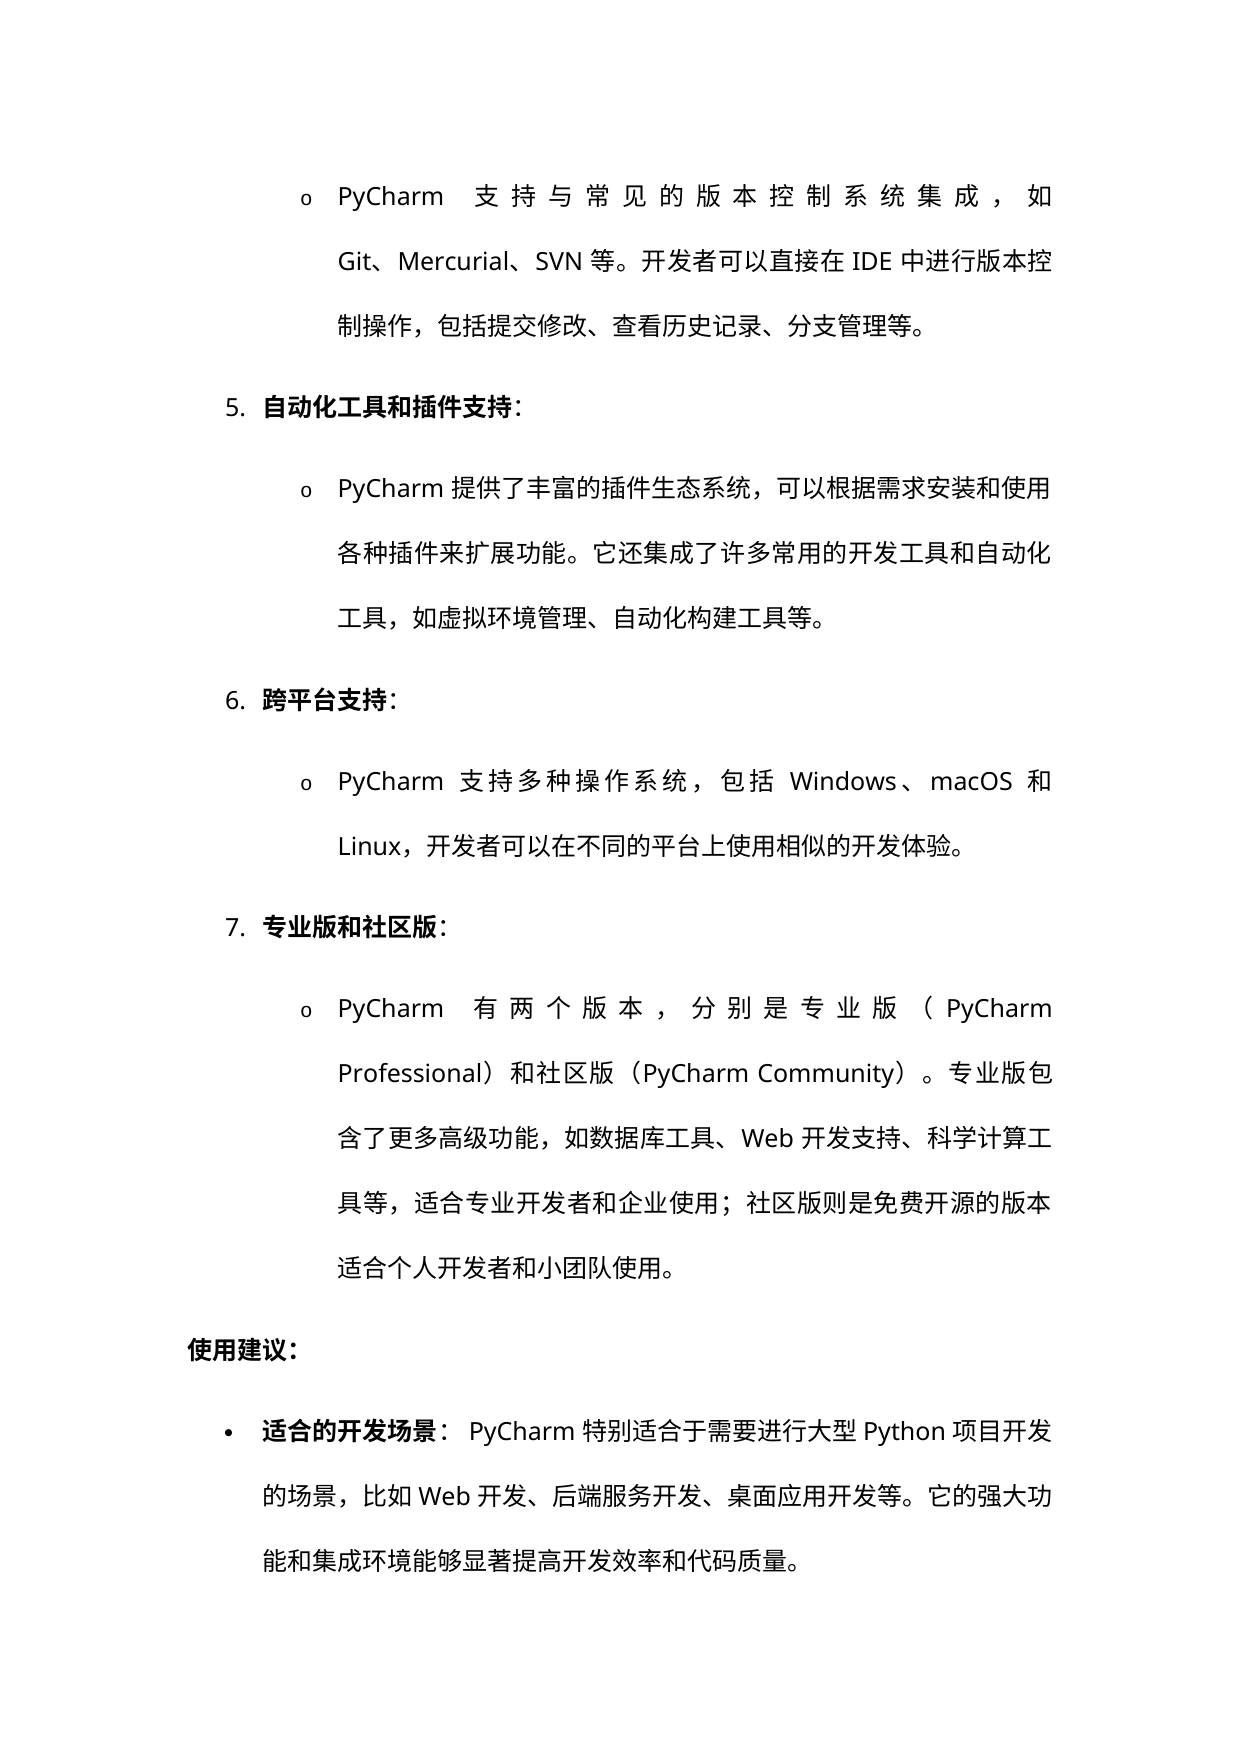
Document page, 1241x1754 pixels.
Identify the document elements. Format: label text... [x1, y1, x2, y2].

list 专业版和社区版： [225, 893, 1053, 958]
list 适合的开发场景： PyCharm 特别适合于需要进行大型 Python 项目开发的场景，比如 Web 开发、后端服务开发、桌面应用开发等。它的强大功能和集成环境能够显著提高开发效率和代码质量。 [225, 1397, 1053, 1592]
list PyCharm 支持与常见的版本控制系统集成，如 Git、Mercurial、SVN 等。开发者可以直接在 IDE 中进行版本控制操作，包括提交修改、查看历史记录、分支管理等。 [300, 162, 1053, 357]
list 自动化工具和插件支持： [225, 373, 1053, 438]
list PyCharm 有两个版本，分别是专业版（PyCharm Professional）和社区版（PyCharm Community）。专业版包含了更多高级功能，如数据库工具、Web 开发支持、科学计算工具等，适合专业开发者和企业使用；社区版则是免费开源的版本，适合个人开发者和小团队使用。 [300, 974, 1053, 1299]
list 跨平台支持： [225, 666, 1053, 731]
text 使用建议： [187, 1316, 1053, 1381]
list PyCharm 支持多种操作系统，包括 Windows、macOS 和 Linux，开发者可以在不同的平台上使用相似的开发体验。 [300, 747, 1053, 877]
list PyCharm 提供了丰富的插件生态系统，可以根据需求安装和使用各种插件来扩展功能。它还集成了许多常用的开发工具和自动化工具，如虚拟环境管理、自动化构建工具等。 [300, 454, 1053, 649]
